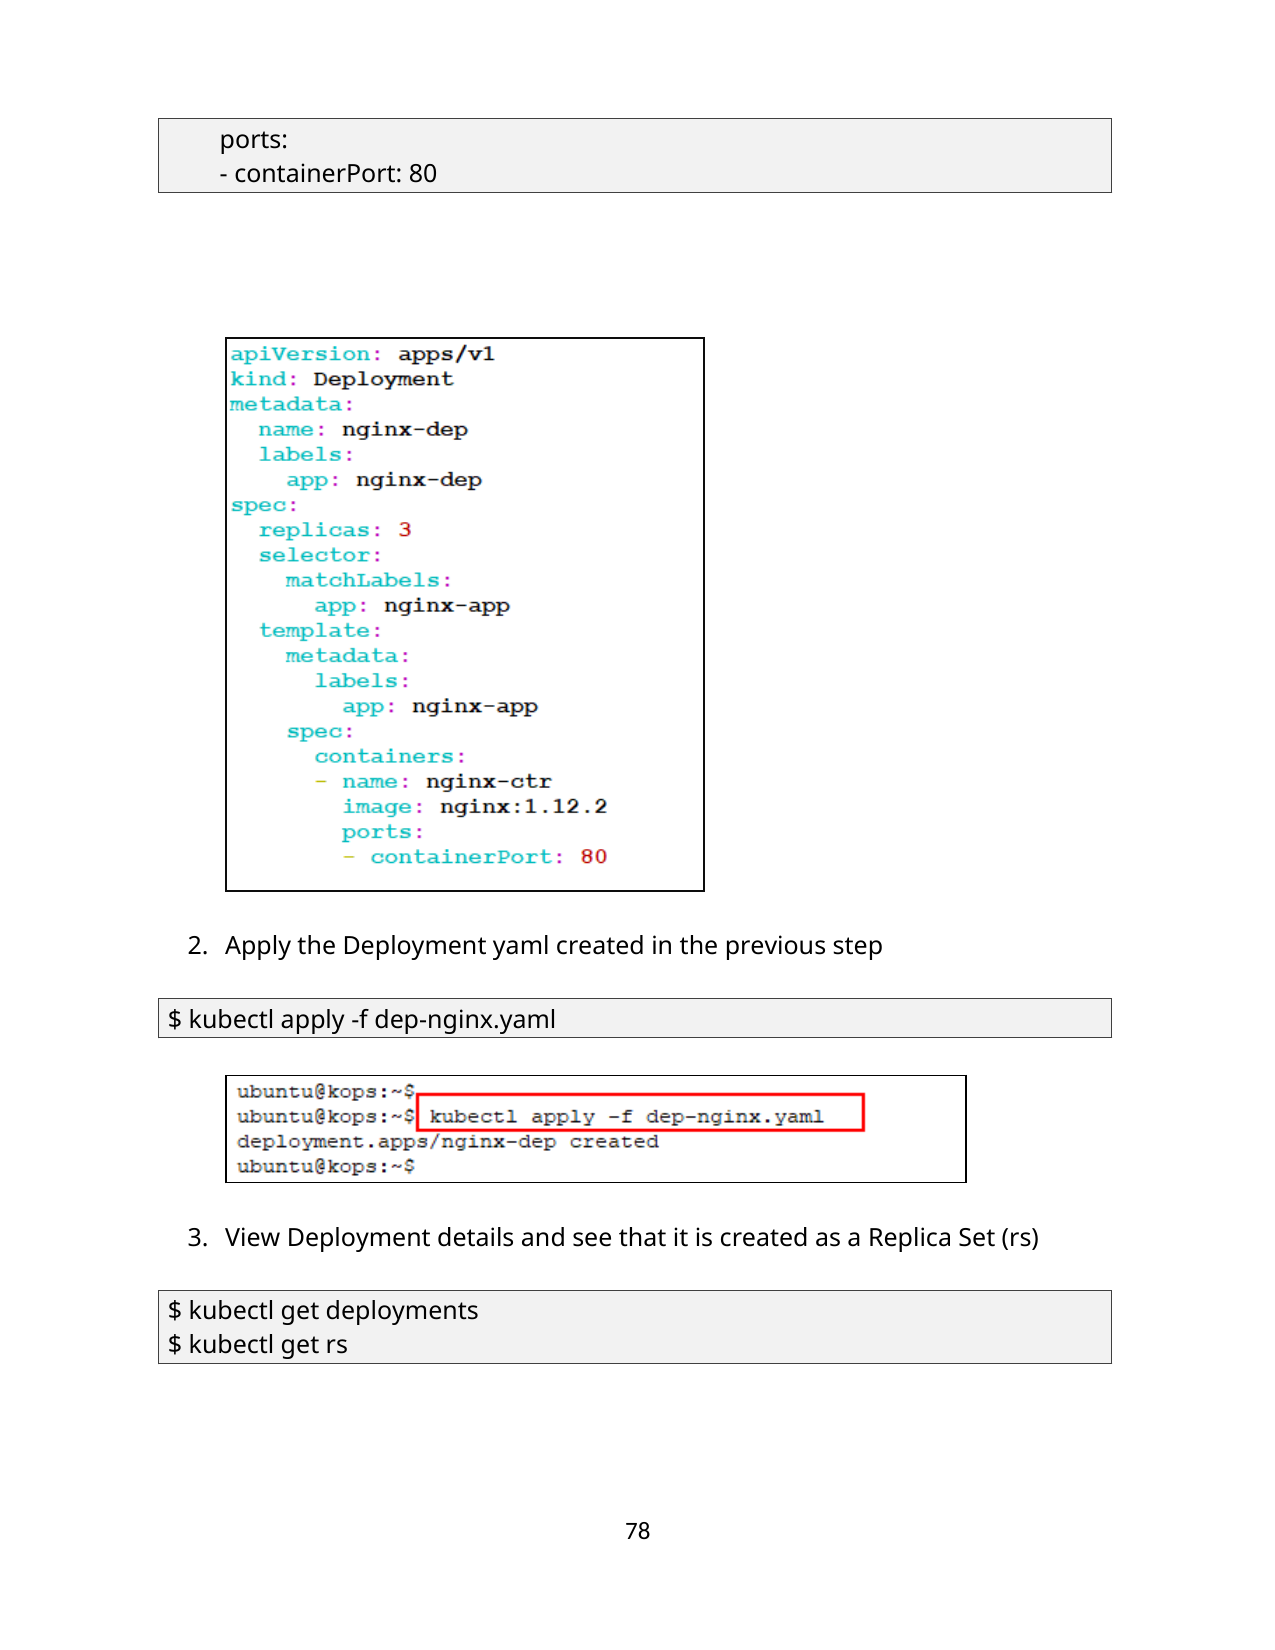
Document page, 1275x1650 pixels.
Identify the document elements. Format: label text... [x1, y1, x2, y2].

text $ kubectl apply -f dep-nginx.yaml [159, 999, 1111, 1037]
picture [227, 1076, 965, 1182]
text $ kubectl get rs [159, 1324, 1111, 1363]
picture [227, 339, 703, 890]
text - containerPort: 80 [159, 152, 1111, 192]
list Apply the Deployment yaml created in the previous step [187, 928, 1125, 962]
list View Deployment details and see that it is created as a Replica Set (rs) [187, 1220, 1125, 1254]
text $ kubectl get deployments [159, 1291, 1111, 1324]
text ports: [159, 119, 1111, 152]
